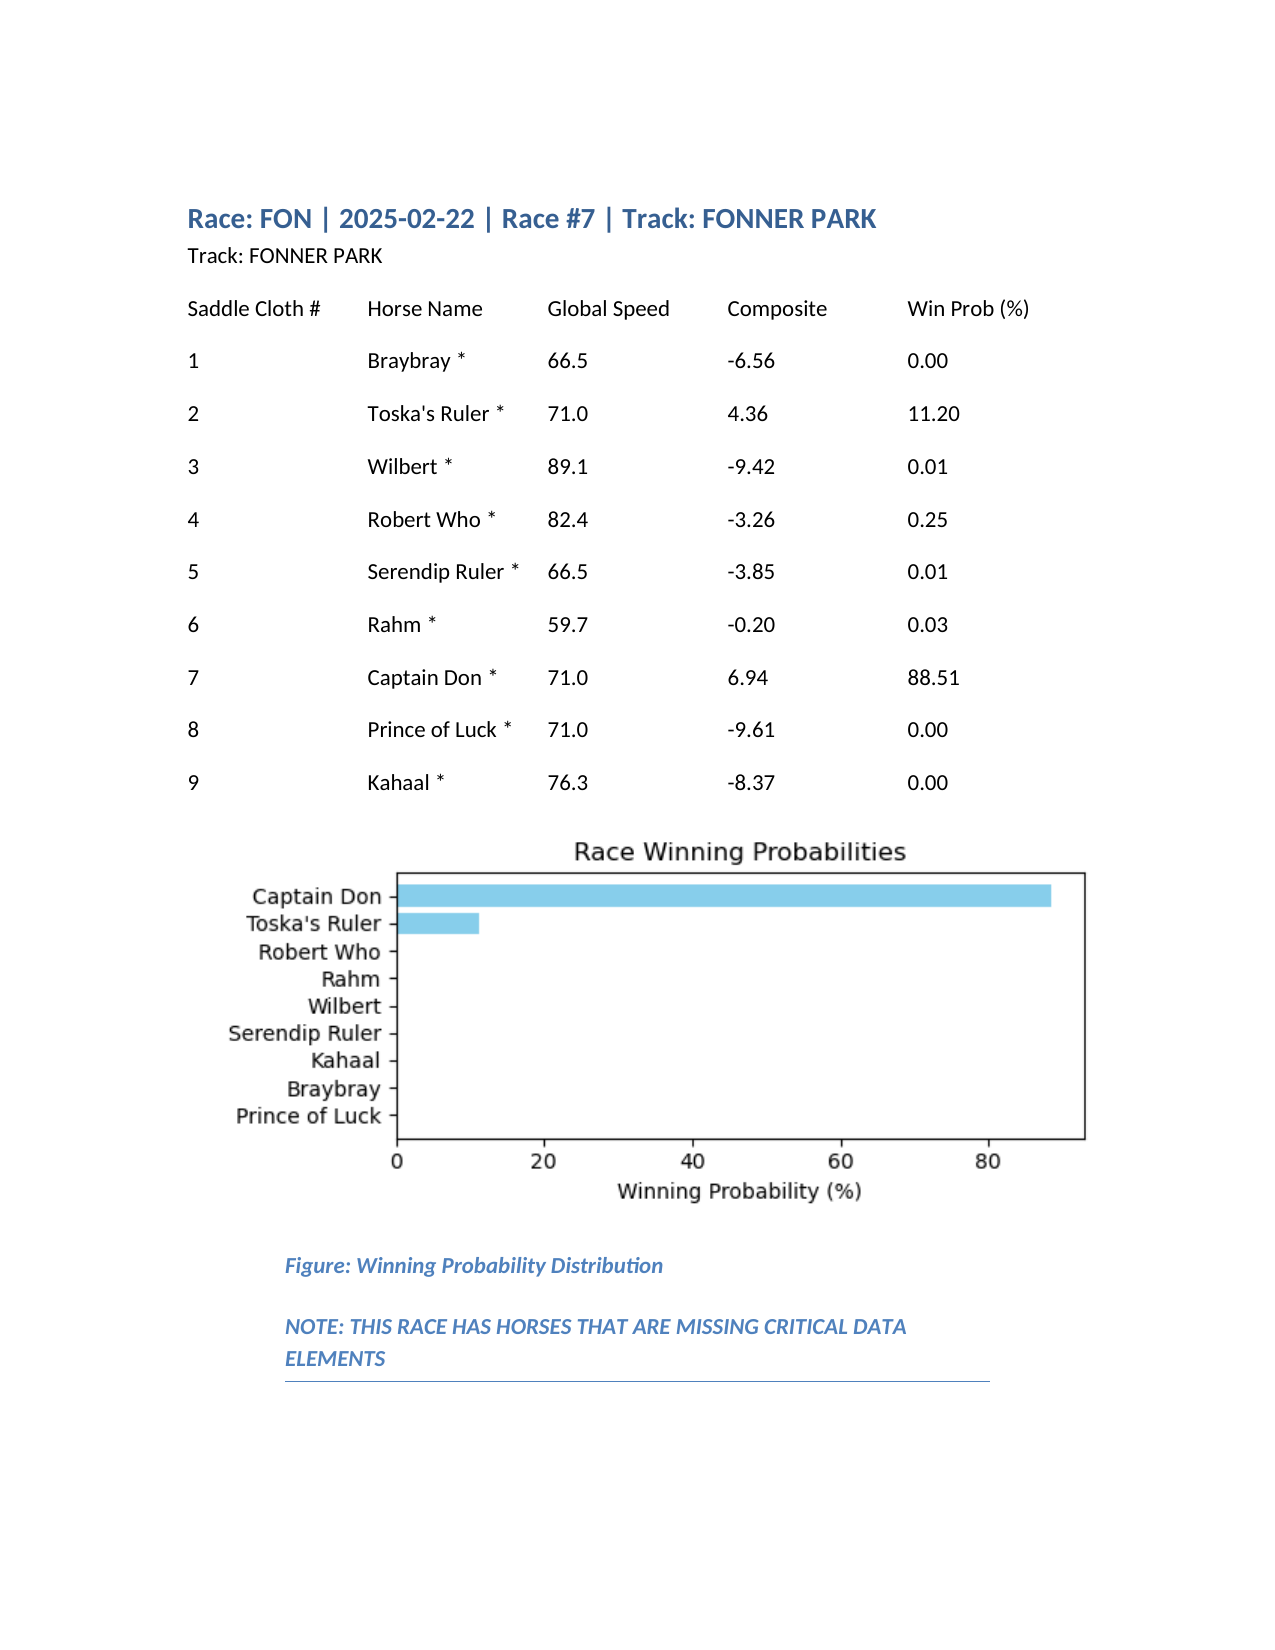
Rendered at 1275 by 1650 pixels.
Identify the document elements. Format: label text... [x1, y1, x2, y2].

text Track: FONNER PARK [187, 241, 1087, 269]
text Figure: Winning Probability Distribution [285, 1251, 990, 1279]
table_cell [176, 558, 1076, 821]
picture [206, 821, 1107, 1226]
subtitle Race: FON | 2025-02-22 | Race #7 | Track: FONNER PARK [187, 200, 1087, 236]
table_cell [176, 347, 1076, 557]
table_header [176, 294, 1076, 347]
text NOTE: THIS RACE HAS HORSES THAT ARE MISSING CRITICAL DATA ELEMENTS [285, 1312, 990, 1381]
